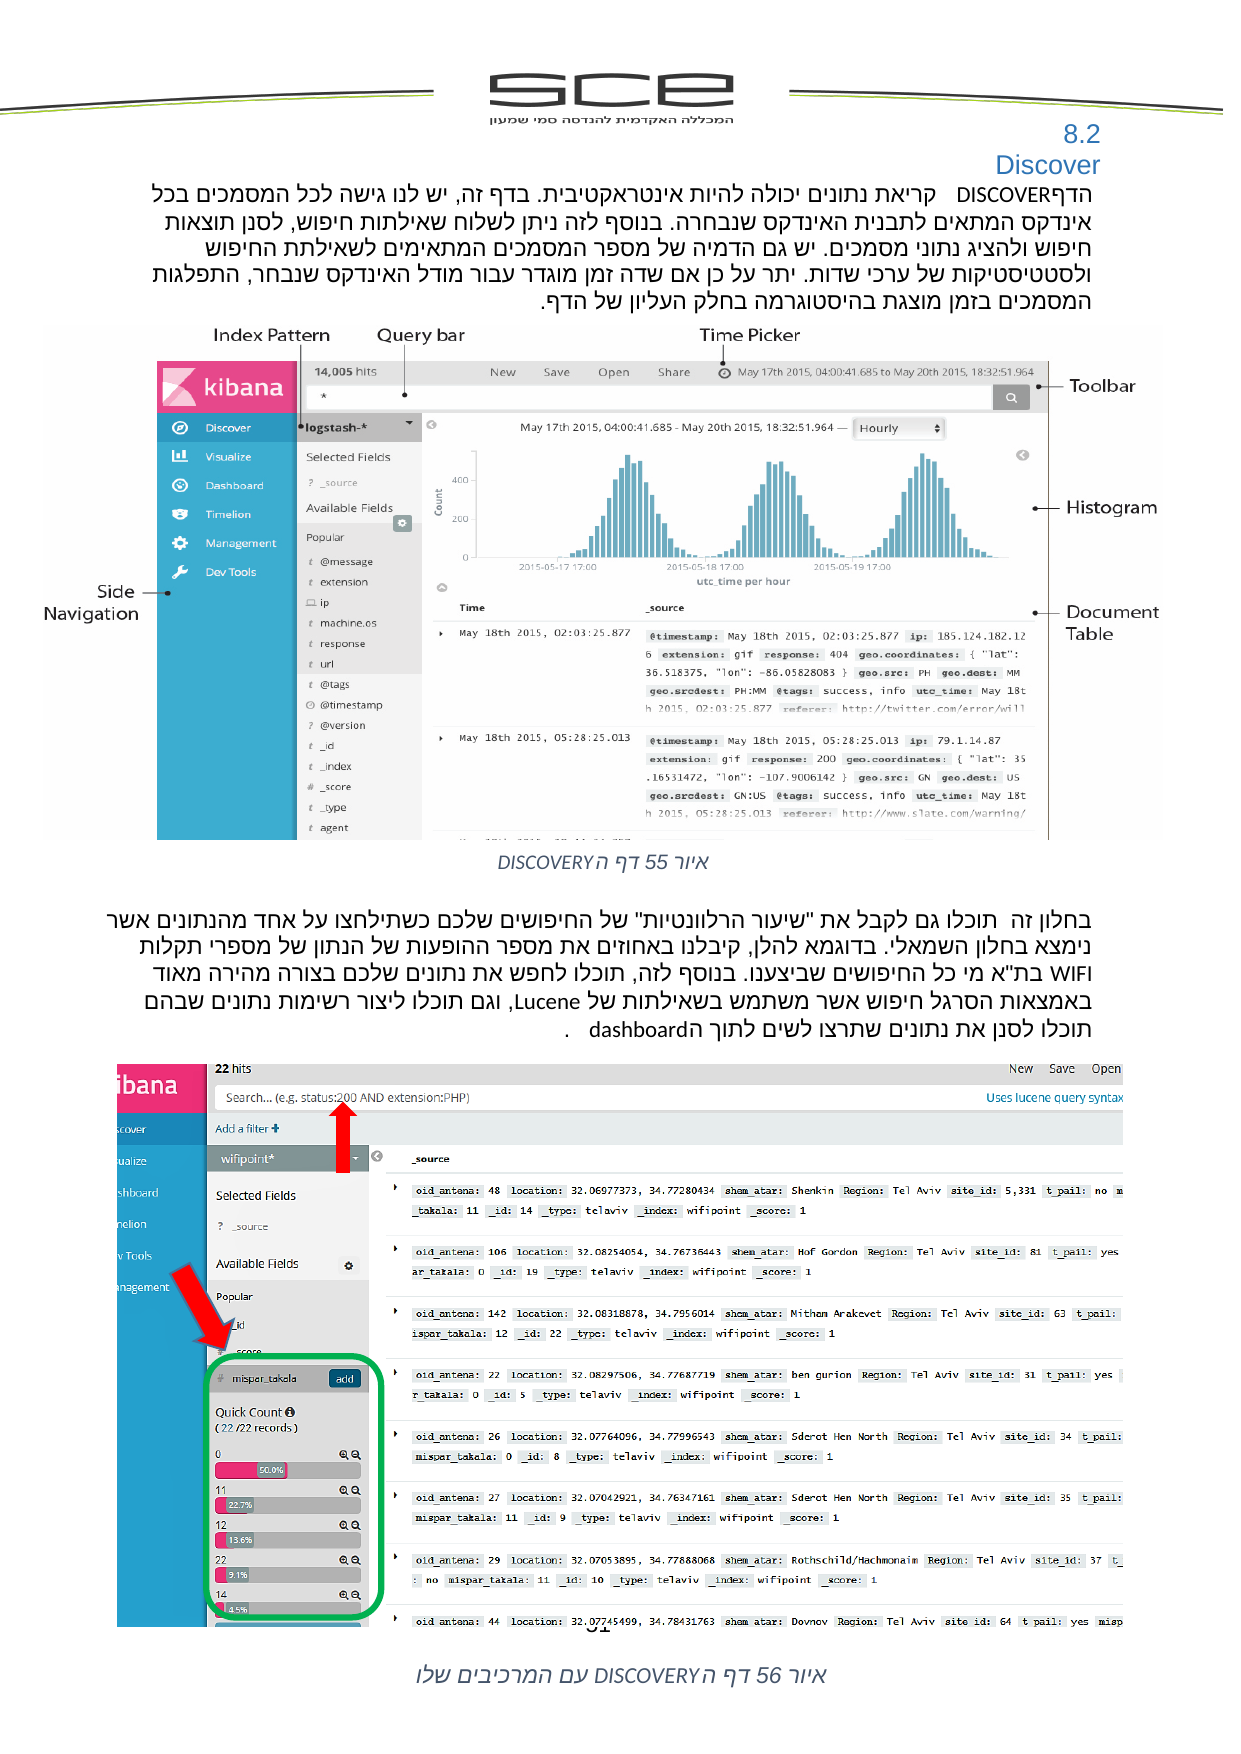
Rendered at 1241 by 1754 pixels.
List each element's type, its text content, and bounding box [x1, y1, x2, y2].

picture [210, 1360, 378, 1614]
text הדףDISCOVER קריאת נתונים יכולה להיות אינטראקטיבית. בדף זה, יש לנו גישה לכל המסמכים בכל אינדקס המתאים לתבנית האינדקס שנבחרה. בנוסף לזה ניתן לשלוח שאילתות חיפוש, לסנן תוצאות חיפוש ולהציג נתוני מסמכים. יש גם הדמיה של מספר המסמכים המתאימים לשאילתת החיפוש ולסטטיסטיקות של ערכי שדות. יתר על כן אם שדה זמן מוגדר עבור מודל האינדקס שנבחר, התפלגות המסמכים בזמן מוצגת בהיסטוגרמה בחלק העליון של הדף. [103, 181, 1093, 314]
text בחלון זה תוכלו גם לקבל את "שיעור הרלוונטיות" של החיפושים שלכם כשתילחצו על אחד מהנתונים אשר נימצא בחלון השמאלי. בדוגמא להלן, קיבלנו באחוזים את מספר ההופעות של הנתון של מספרי תקלות WIFI בת"א מי כל החיפושים שביצענו. בנוסף לזה, תוכלו לחפש את נתונים שלכם בצורה מהירה מאוד באמצאות הסרגל חיפוש אשר משתמש בשאילתות של Lucene, וגם תוכלו ליצור רשימות נתונים שבהם תוכלו לסנן את נתונים שתרצו לשים לתוך הdashboard . [103, 907, 1093, 1043]
picture [117, 1064, 1123, 1627]
picture [43, 325, 1164, 840]
picture [0, 12, 1224, 149]
subtitle Discover [103, 118, 1063, 181]
